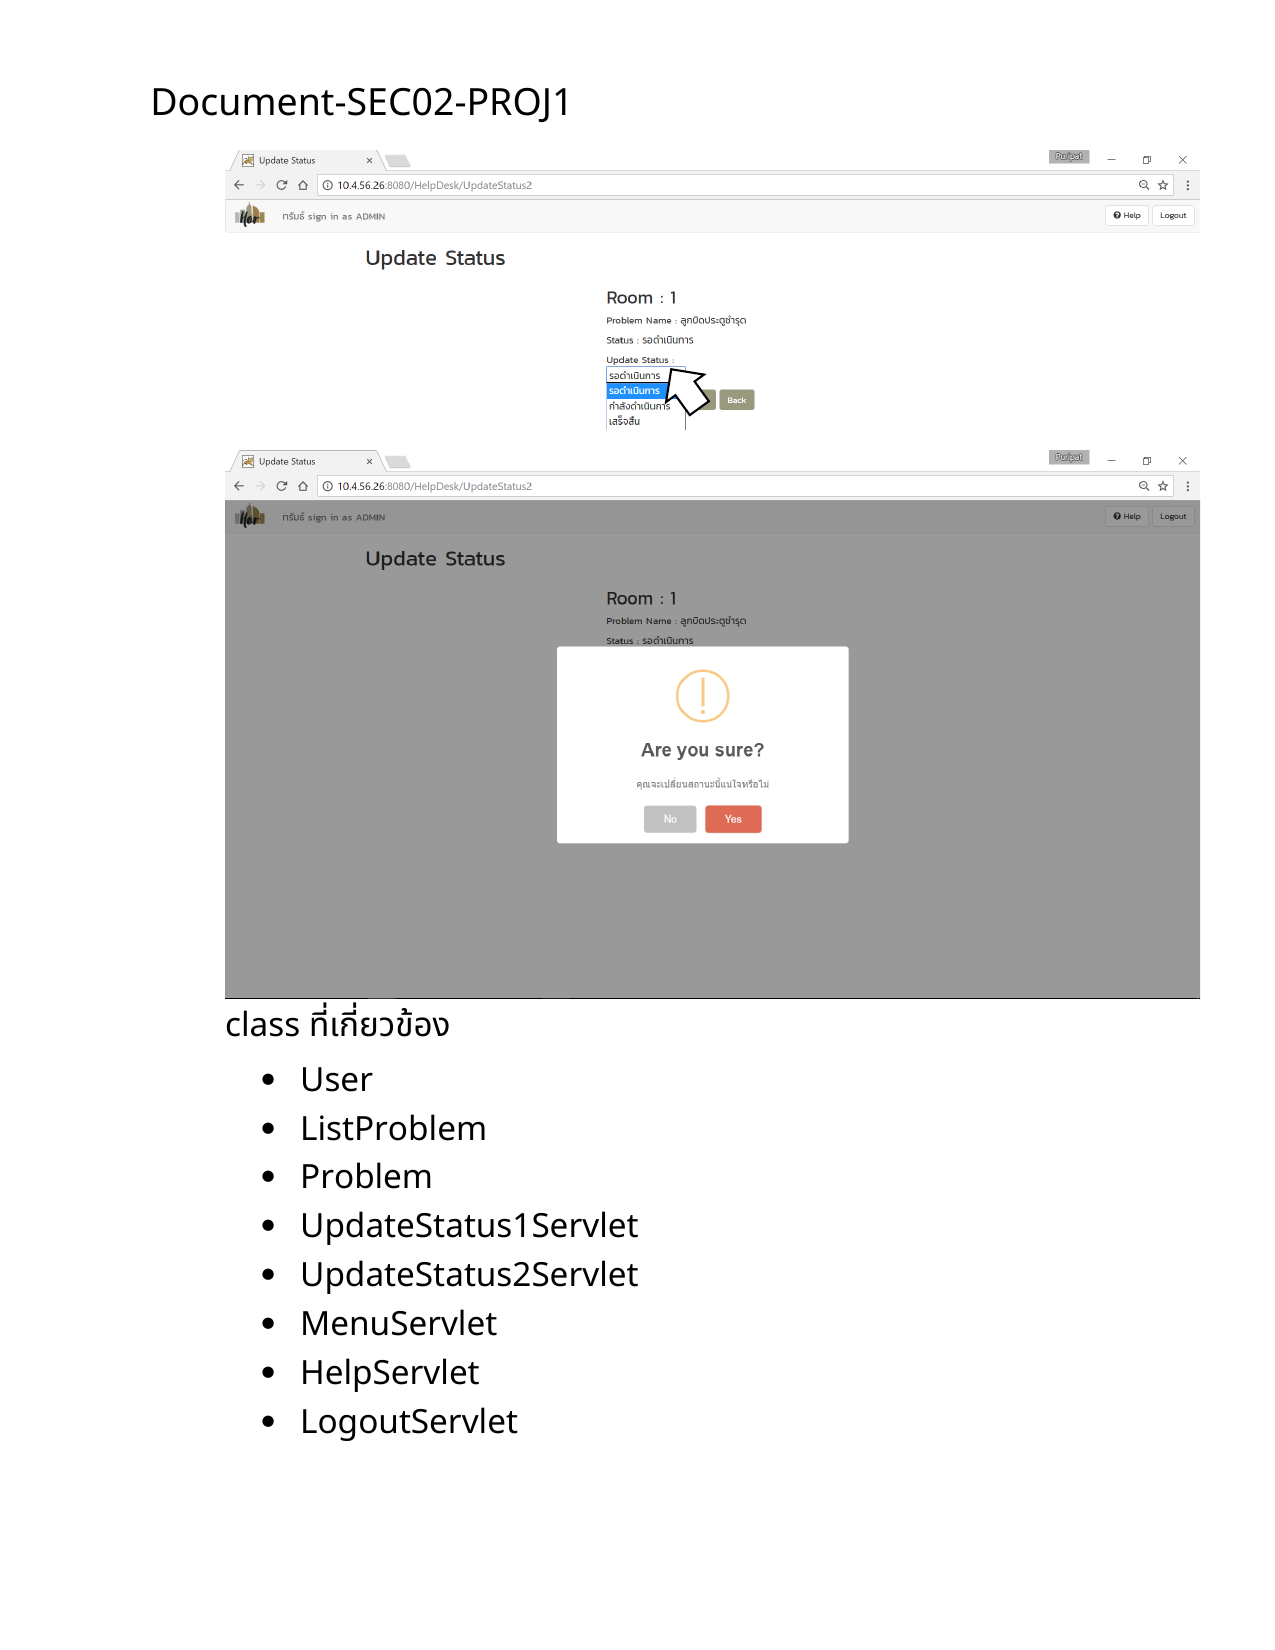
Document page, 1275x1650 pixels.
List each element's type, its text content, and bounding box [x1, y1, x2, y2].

list MenuServlet [262, 1300, 1125, 1346]
list UpdateStatus2Servlet [262, 1251, 1125, 1297]
list User [262, 1055, 1125, 1101]
list ListProblem [262, 1104, 1125, 1150]
list LogoutServlet [262, 1398, 1125, 1443]
list UpdateStatus1Servlet [262, 1202, 1125, 1248]
picture [225, 150, 1200, 448]
picture [225, 450, 1200, 999]
list Problem [262, 1153, 1125, 1199]
list HelpServlet [262, 1349, 1125, 1394]
list class ที่เกี่ยวข้อง [225, 1001, 1125, 1051]
